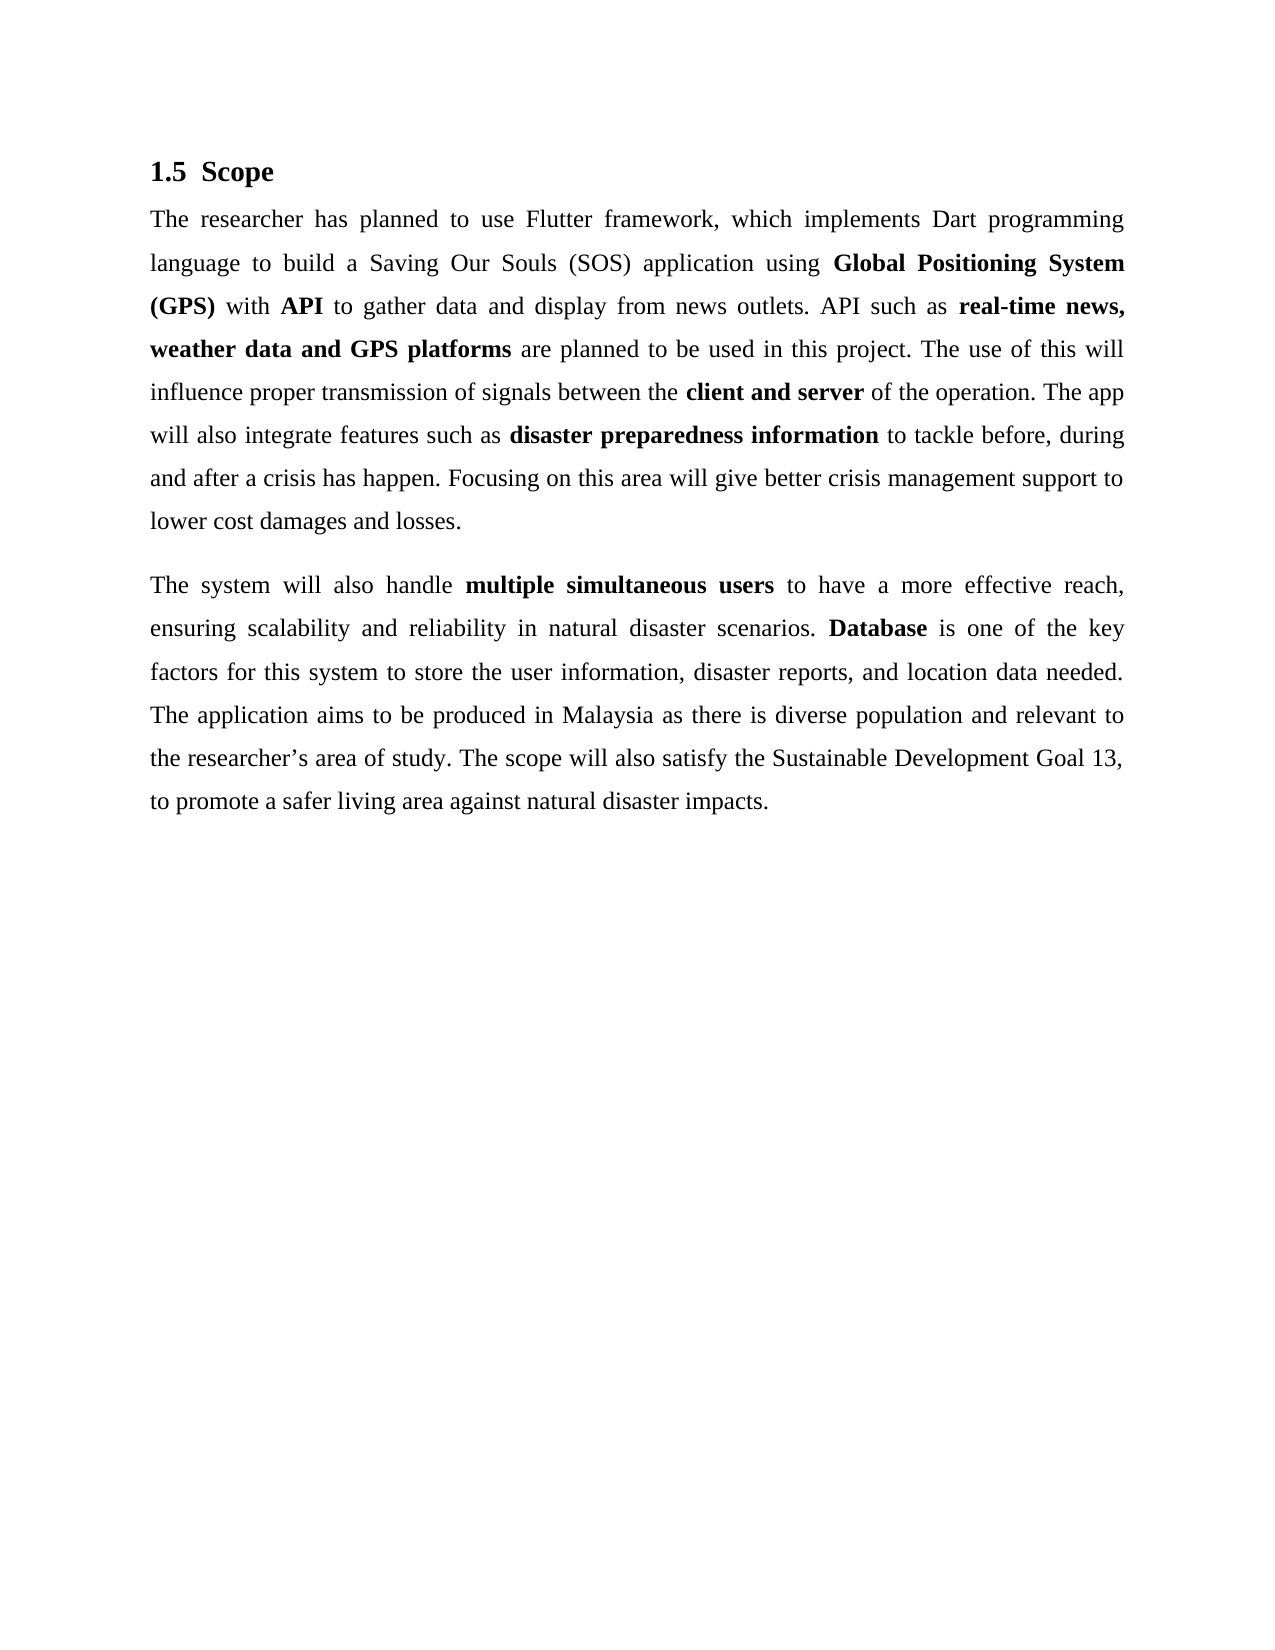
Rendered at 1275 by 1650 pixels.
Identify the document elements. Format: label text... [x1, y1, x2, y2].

text The researcher has planned to use Flutter framework, which implements Dart programming language to build a Saving Our Souls (SOS) application using Global Positioning System (GPS) with API to gather data and display from news outlets. API such as real-time news, weather data and GPS platforms are planned to be used in this project. The use of this will influence proper transmission of signals between the client and server of the operation. The app will also integrate features such as disaster preparedness information to tackle before, during and after a crisis has happen. Focusing on this area will give better crisis management support to lower cost damages and losses. [150, 204, 1125, 535]
subtitle Scope [150, 154, 1125, 188]
text The system will also handle multiple simultaneous users to have a more effective reach, ensuring scalability and reliability in natural disaster scenarios. Database is one of the key factors for this system to store the user information, disaster reports, and location data needed. The application aims to be produced in Malaysia as there is diverse population and relevant to the researcher’s area of study. The scope will also satisfy the Sustainable Development Goal 13, to promote a safer living area against natural disaster impacts. [150, 570, 1125, 815]
